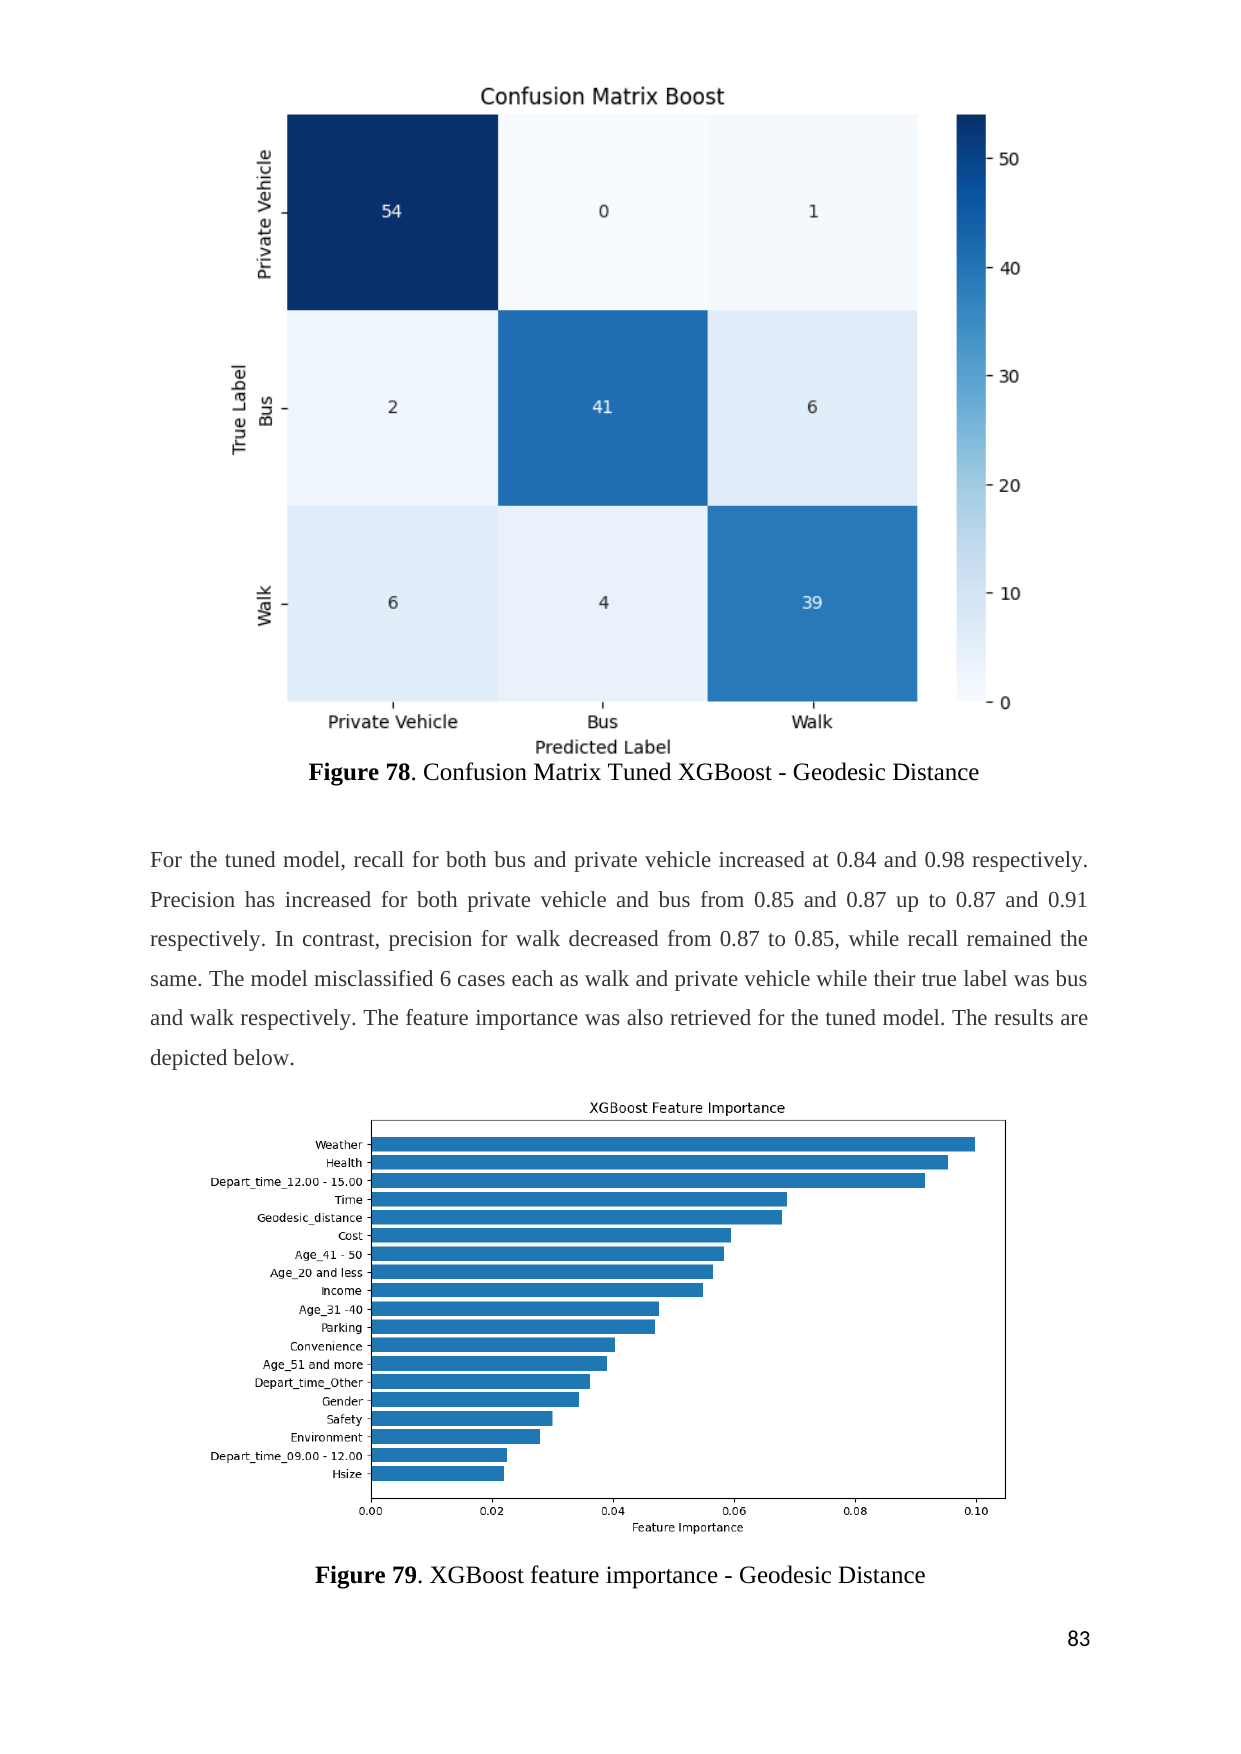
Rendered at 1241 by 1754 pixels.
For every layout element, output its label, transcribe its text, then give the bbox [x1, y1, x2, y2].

picture [202, 1093, 1012, 1541]
picture [220, 74, 1033, 769]
text Figure 79. XGBoost feature importance - Geodesic Distance [150, 1560, 1090, 1588]
text For the tuned model, recall for both bus and private vehicle increased at 0.84 and 0.98 respectively. Precision has increased for both private vehicle and bus from 0.85 and 0.87 up to 0.87 and 0.91 respectively. In contrast, precision for walk decreased from 0.87 to 0.85, while recall remained the same. The model misclassified 6 cases each as walk and private vehicle while their true label was bus and walk respectively. The feature importance was also retrieved for the tuned model. The results are depicted below. [150, 847, 1090, 1070]
